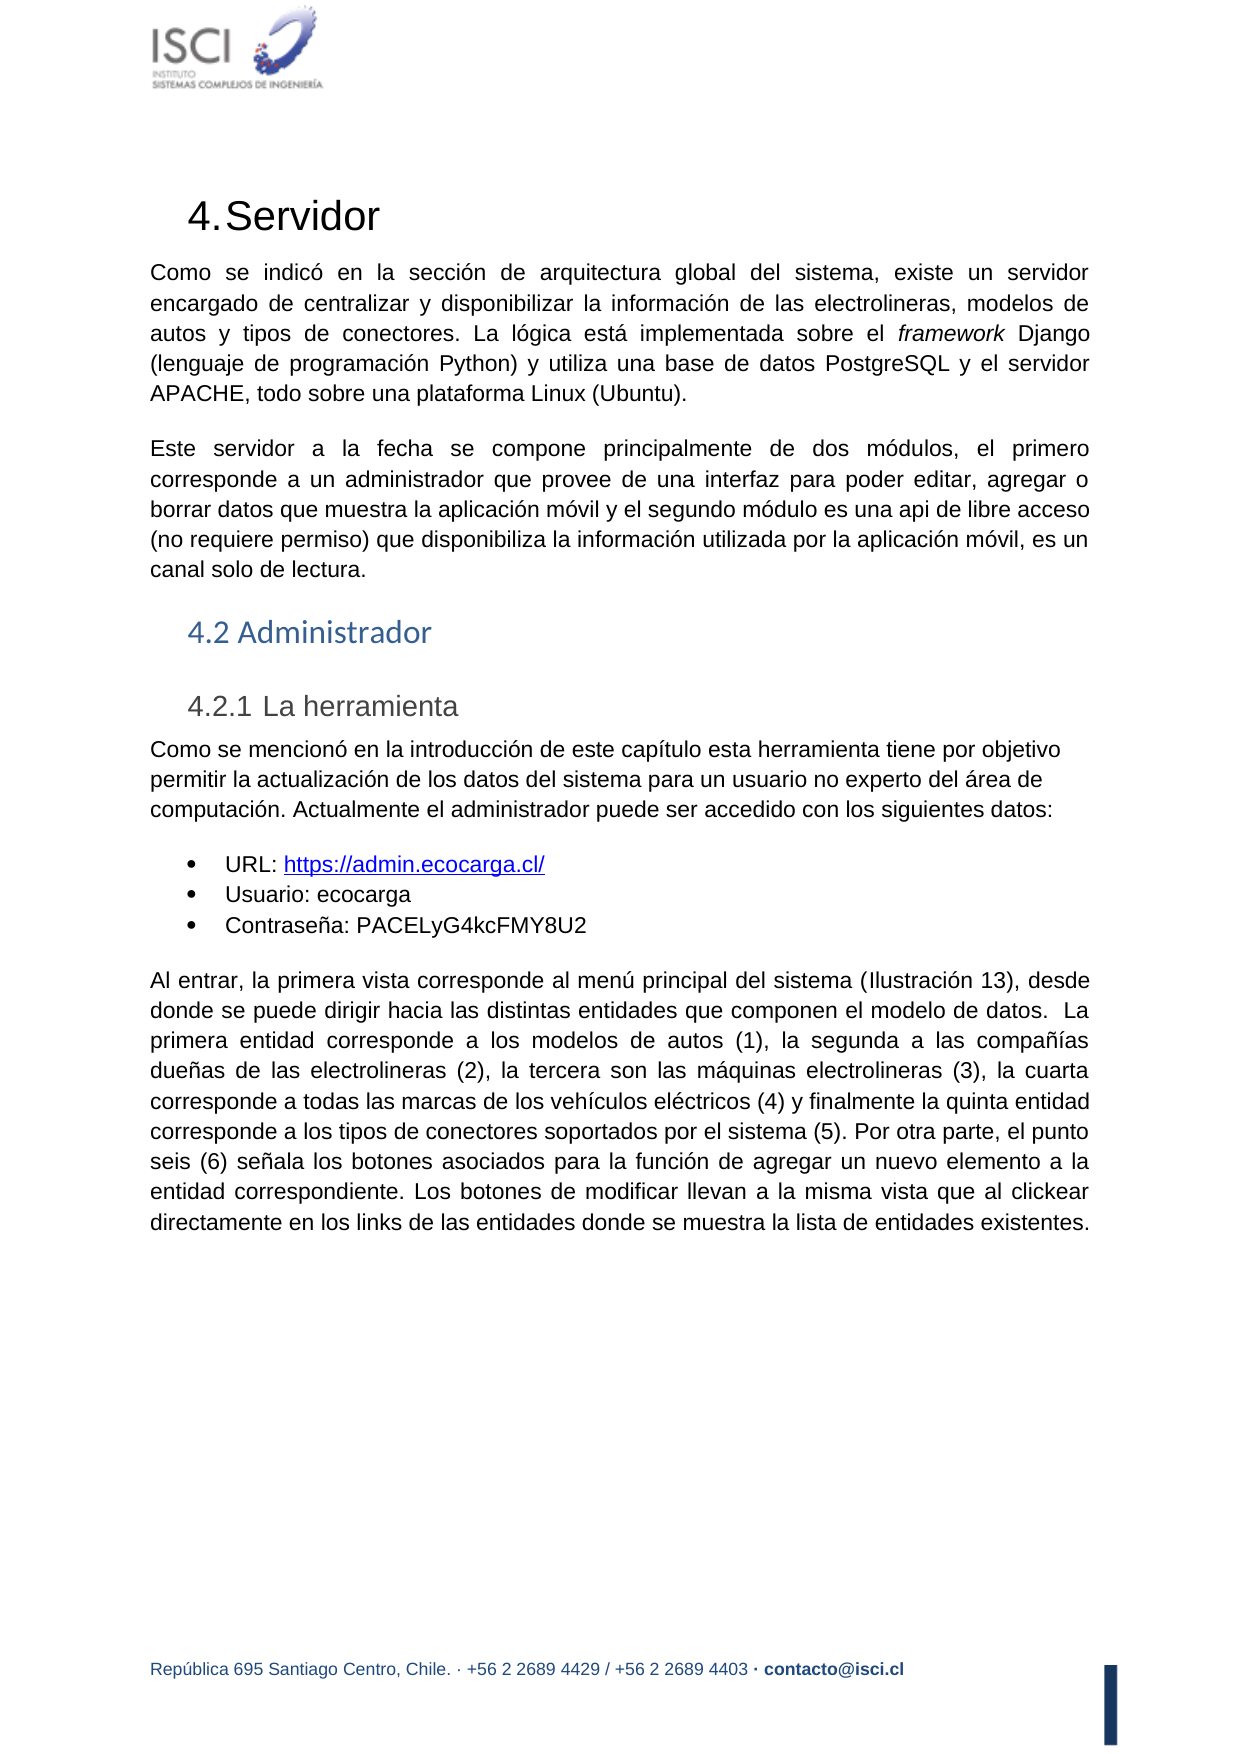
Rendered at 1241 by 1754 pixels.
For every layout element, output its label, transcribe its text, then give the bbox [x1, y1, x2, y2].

list URL: https://admin.ecocarga.cl/ [187, 851, 1090, 877]
list Contraseña: PACELyG4kcFMY8U2 [187, 912, 1090, 938]
subtitle La herramienta [187, 689, 1090, 722]
picture [1103, 1665, 1119, 1747]
picture [150, 0, 325, 95]
text Como se mencionó en la introducción de este capítulo esta herramienta tiene por objetivo permitir la actualización de los datos del sistema para un usuario no experto del área de computación. Actualmente el administrador puede ser accedido con los siguientes datos: [150, 736, 1090, 822]
text Como se indicó en la sección de arquitectura global del sistema, existe un servidor encargado de centralizar y disponibilizar la información de las electrolineras, modelos de autos y tipos de conectores. La lógica está implementada sobre el framework Django (lenguaje de programación Python) y utiliza una base de datos PostgreSQL y el servidor APACHE, todo sobre una plataforma Linux (Ubuntu). [150, 259, 1090, 406]
subtitle Administrador [187, 611, 1090, 652]
text Este servidor a la fecha se compone principalmente de dos módulos, el primero corresponde a un administrador que provee de una interfaz para poder editar, agregar o borrar datos que muestra la aplicación móvil y el segundo módulo es una api de libre acceso (no requiere permiso) que disponibiliza la información utilizada por la aplicación móvil, es un canal solo de lectura. [150, 435, 1090, 582]
list Usuario: ecocarga [187, 881, 1090, 908]
subtitle Servidor [187, 192, 1090, 239]
text Al entrar, la primera vista corresponde al menú principal del sistema (Ilustración 13), desde donde se puede dirigir hacia las distintas entidades que componen el modelo de datos. La primera entidad corresponde a los modelos de autos (1), la segunda a las compañías dueñas de las electrolineras (2), la tercera son las máquinas electrolineras (3), la cuarta corresponde a todas las marcas de los vehículos eléctricos (4) y finalmente la quinta entidad corresponde a los tipos de conectores soportados por el sistema (5). Por otra parte, el punto seis (6) señala los botones asociados para la función de agregar un nuevo elemento a la entidad correspondiente. Los botones de modificar llevan a la misma vista que al clickear directamente en los links de las entidades donde se muestra la lista de entidades existentes. [150, 967, 1090, 1235]
